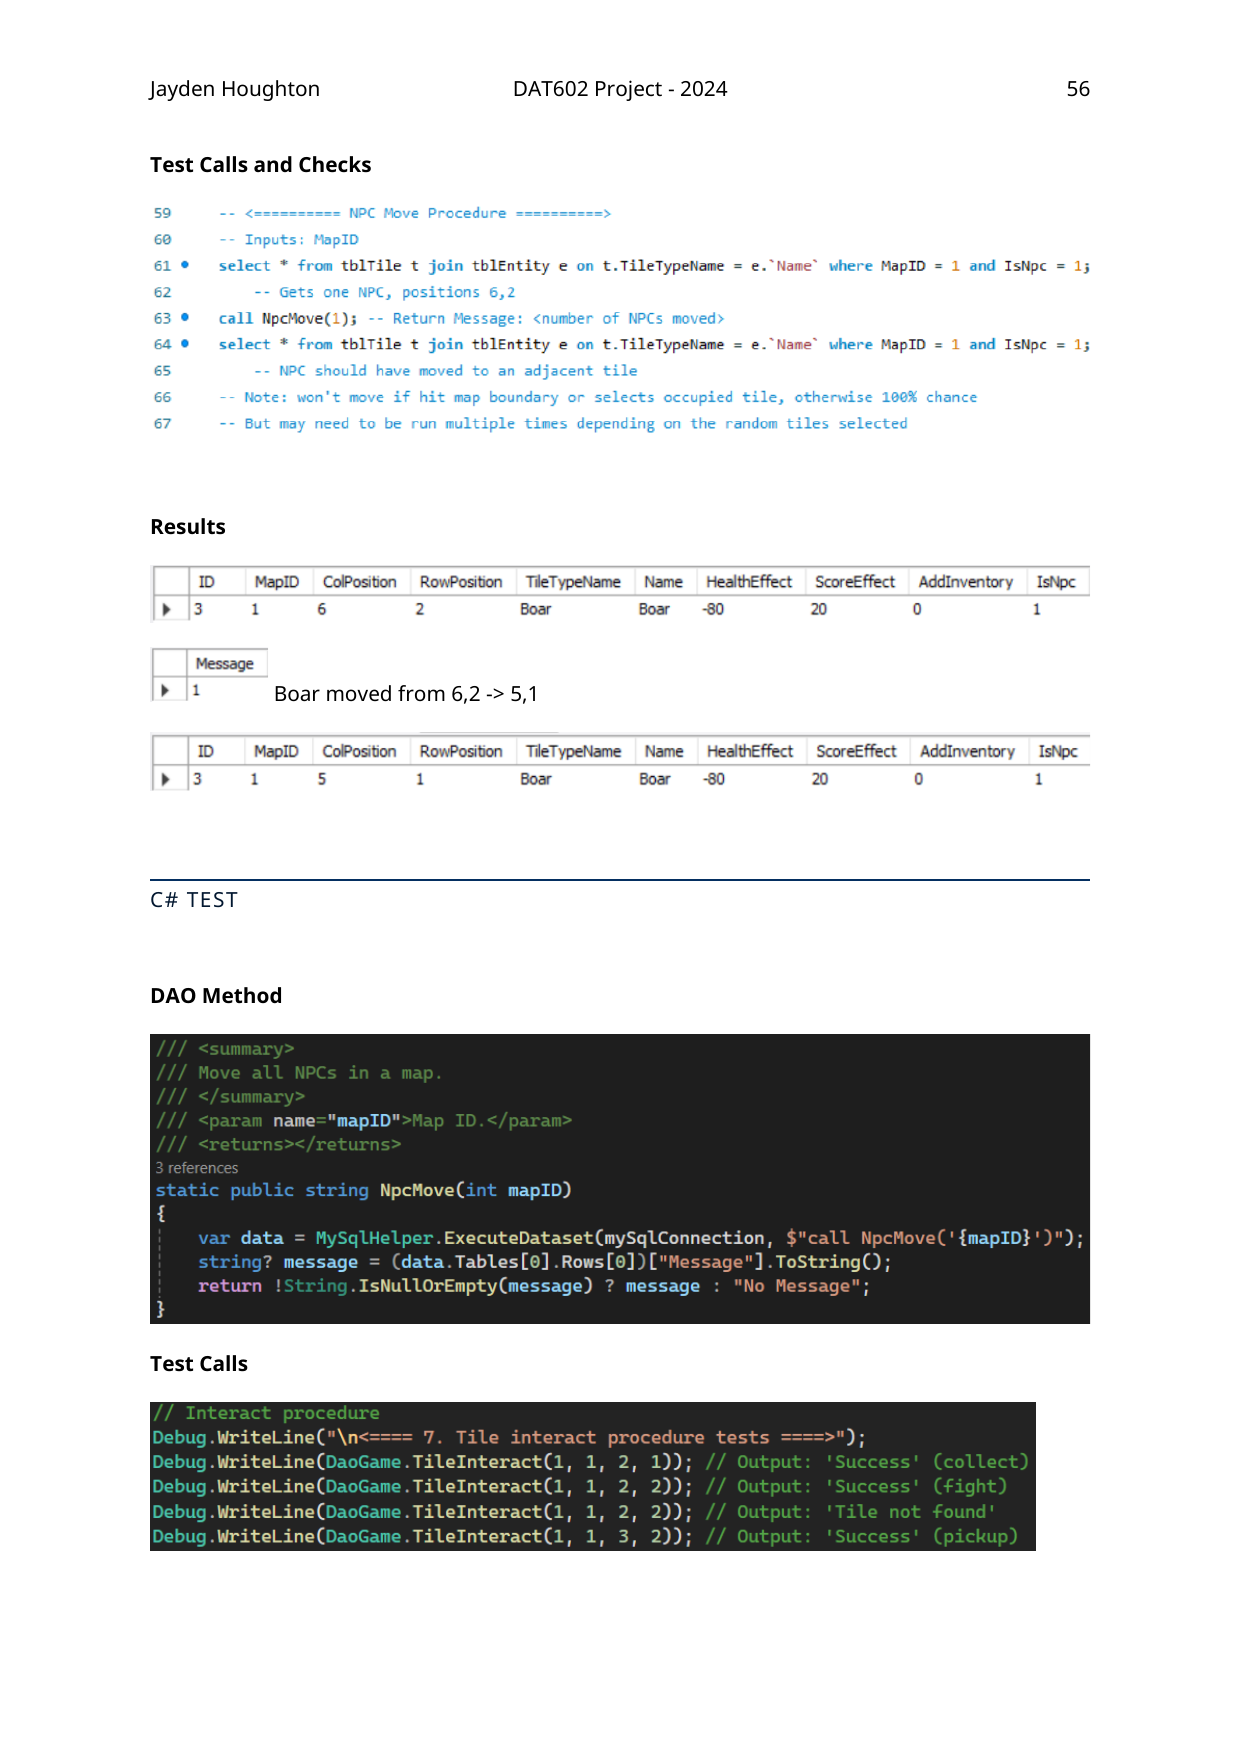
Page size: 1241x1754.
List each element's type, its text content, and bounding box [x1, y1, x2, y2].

subtitle C# Test [150, 881, 1090, 913]
text Test Calls and Checks [150, 150, 1090, 178]
text Boar moved from 6,2 -> 5,1 [150, 648, 1090, 708]
picture [150, 647, 269, 702]
picture [150, 203, 1091, 434]
text DAO Method [150, 981, 1090, 1010]
text Test Calls [150, 1349, 1090, 1377]
text Results [150, 512, 1090, 540]
picture [150, 1034, 1091, 1324]
picture [150, 565, 1091, 623]
picture [150, 1402, 1036, 1551]
picture [150, 732, 1091, 791]
